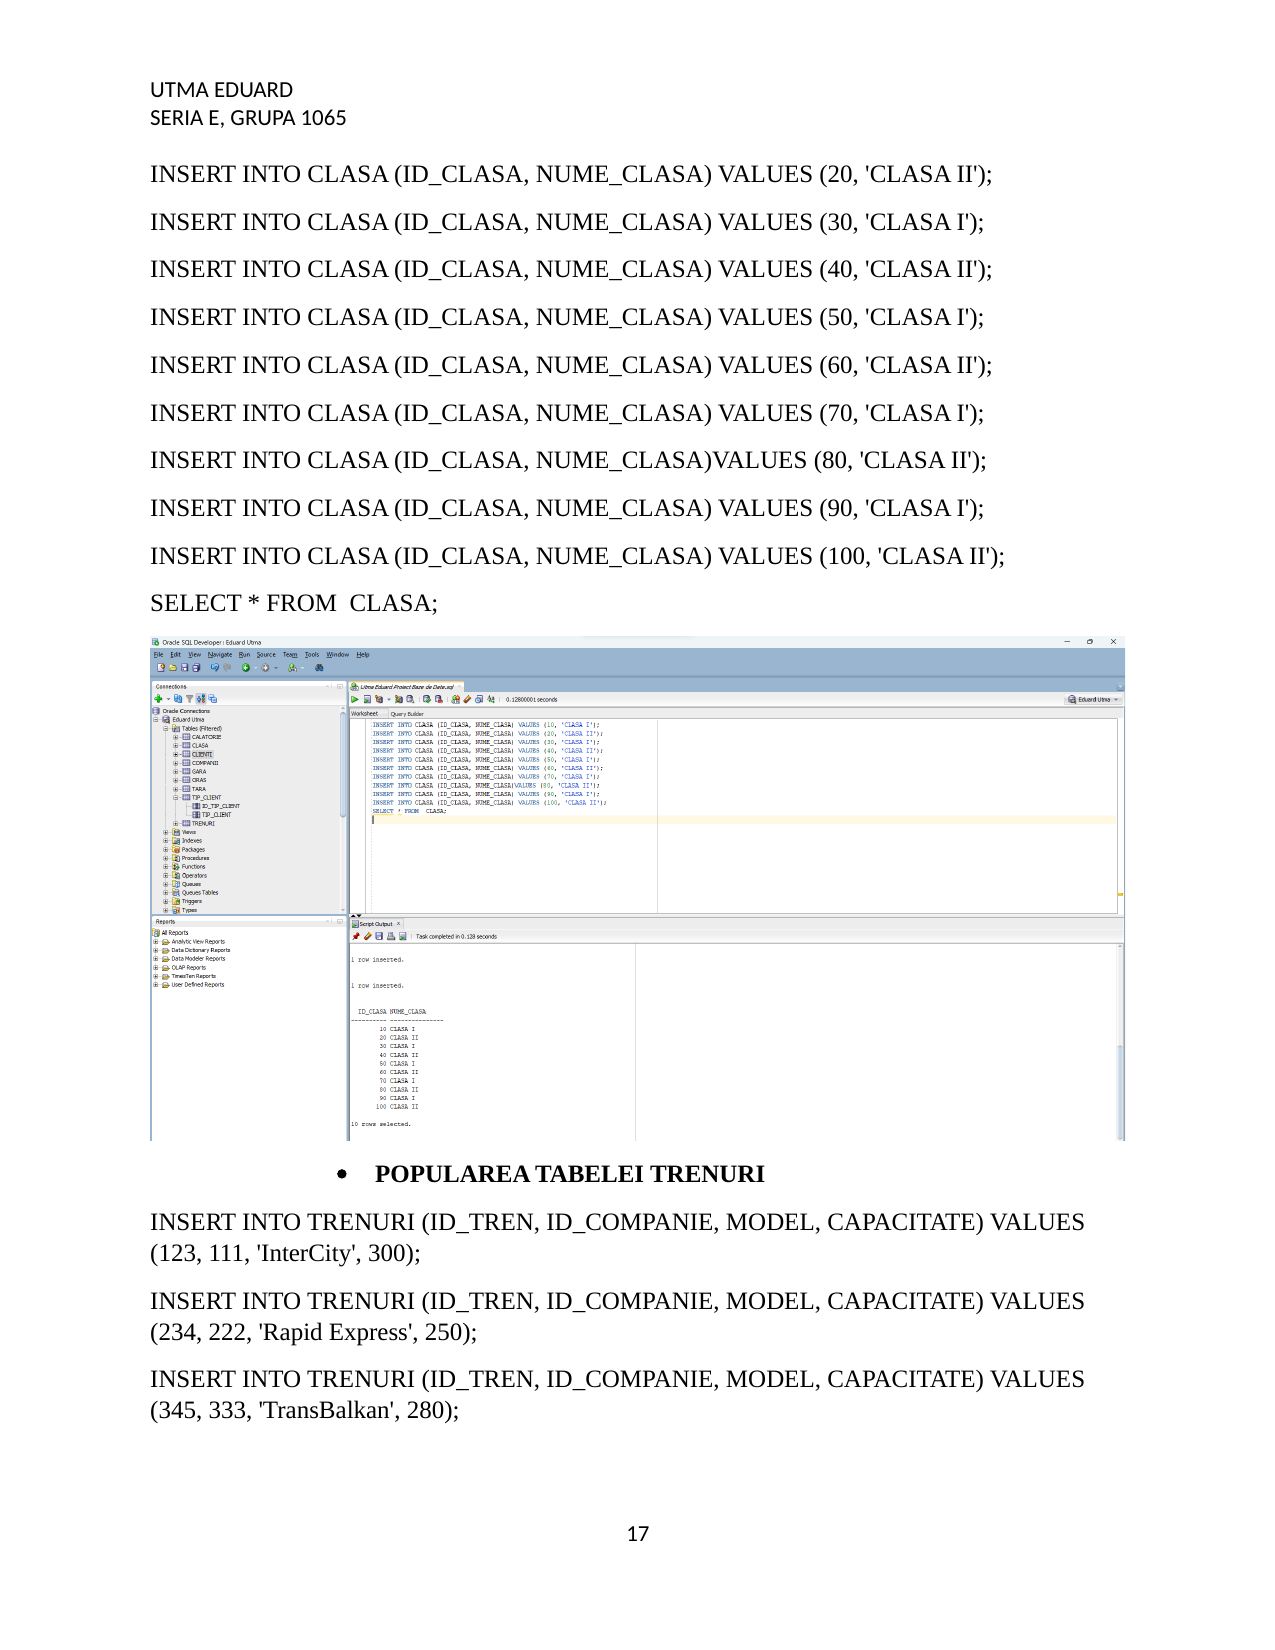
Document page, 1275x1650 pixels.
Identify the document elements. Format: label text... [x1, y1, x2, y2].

text INSERT INTO TRENURI (ID_TREN, ID_COMPANIE, MODEL, CAPACITATE) VALUES (345, 333, 'TransBalkan', 280); [150, 1364, 1125, 1424]
text INSERT INTO CLASA (ID_CLASA, NUME_CLASA) VALUES (60, 'CLASA II'); [150, 350, 1125, 379]
text INSERT INTO CLASA (ID_CLASA, NUME_CLASA) VALUES (20, 'CLASA II'); [150, 159, 1125, 188]
text INSERT INTO TRENURI (ID_TREN, ID_COMPANIE, MODEL, CAPACITATE) VALUES (123, 111, 'InterCity', 300); [150, 1207, 1125, 1267]
text INSERT INTO TRENURI (ID_TREN, ID_COMPANIE, MODEL, CAPACITATE) VALUES (234, 222, 'Rapid Express', 250); [150, 1286, 1125, 1346]
text INSERT INTO CLASA (ID_CLASA, NUME_CLASA) VALUES (40, 'CLASA II'); [150, 254, 1125, 283]
text INSERT INTO CLASA (ID_CLASA, NUME_CLASA) VALUES (50, 'CLASA I'); [150, 302, 1125, 331]
text SELECT * FROM CLASA; [150, 588, 1125, 617]
text INSERT INTO CLASA (ID_CLASA, NUME_CLASA) VALUES (100, 'CLASA II'); [150, 541, 1125, 569]
picture [150, 636, 1125, 1141]
text INSERT INTO CLASA (ID_CLASA, NUME_CLASA) VALUES (30, 'CLASA I'); [150, 207, 1125, 236]
list POPULAREA TABELEI TRENURI [337, 1159, 1125, 1188]
text INSERT INTO CLASA (ID_CLASA, NUME_CLASA) VALUES (90, 'CLASA I'); [150, 493, 1125, 522]
text INSERT INTO CLASA (ID_CLASA, NUME_CLASA)VALUES (80, 'CLASA II'); [150, 445, 1125, 474]
text INSERT INTO CLASA (ID_CLASA, NUME_CLASA) VALUES (70, 'CLASA I'); [150, 398, 1125, 426]
